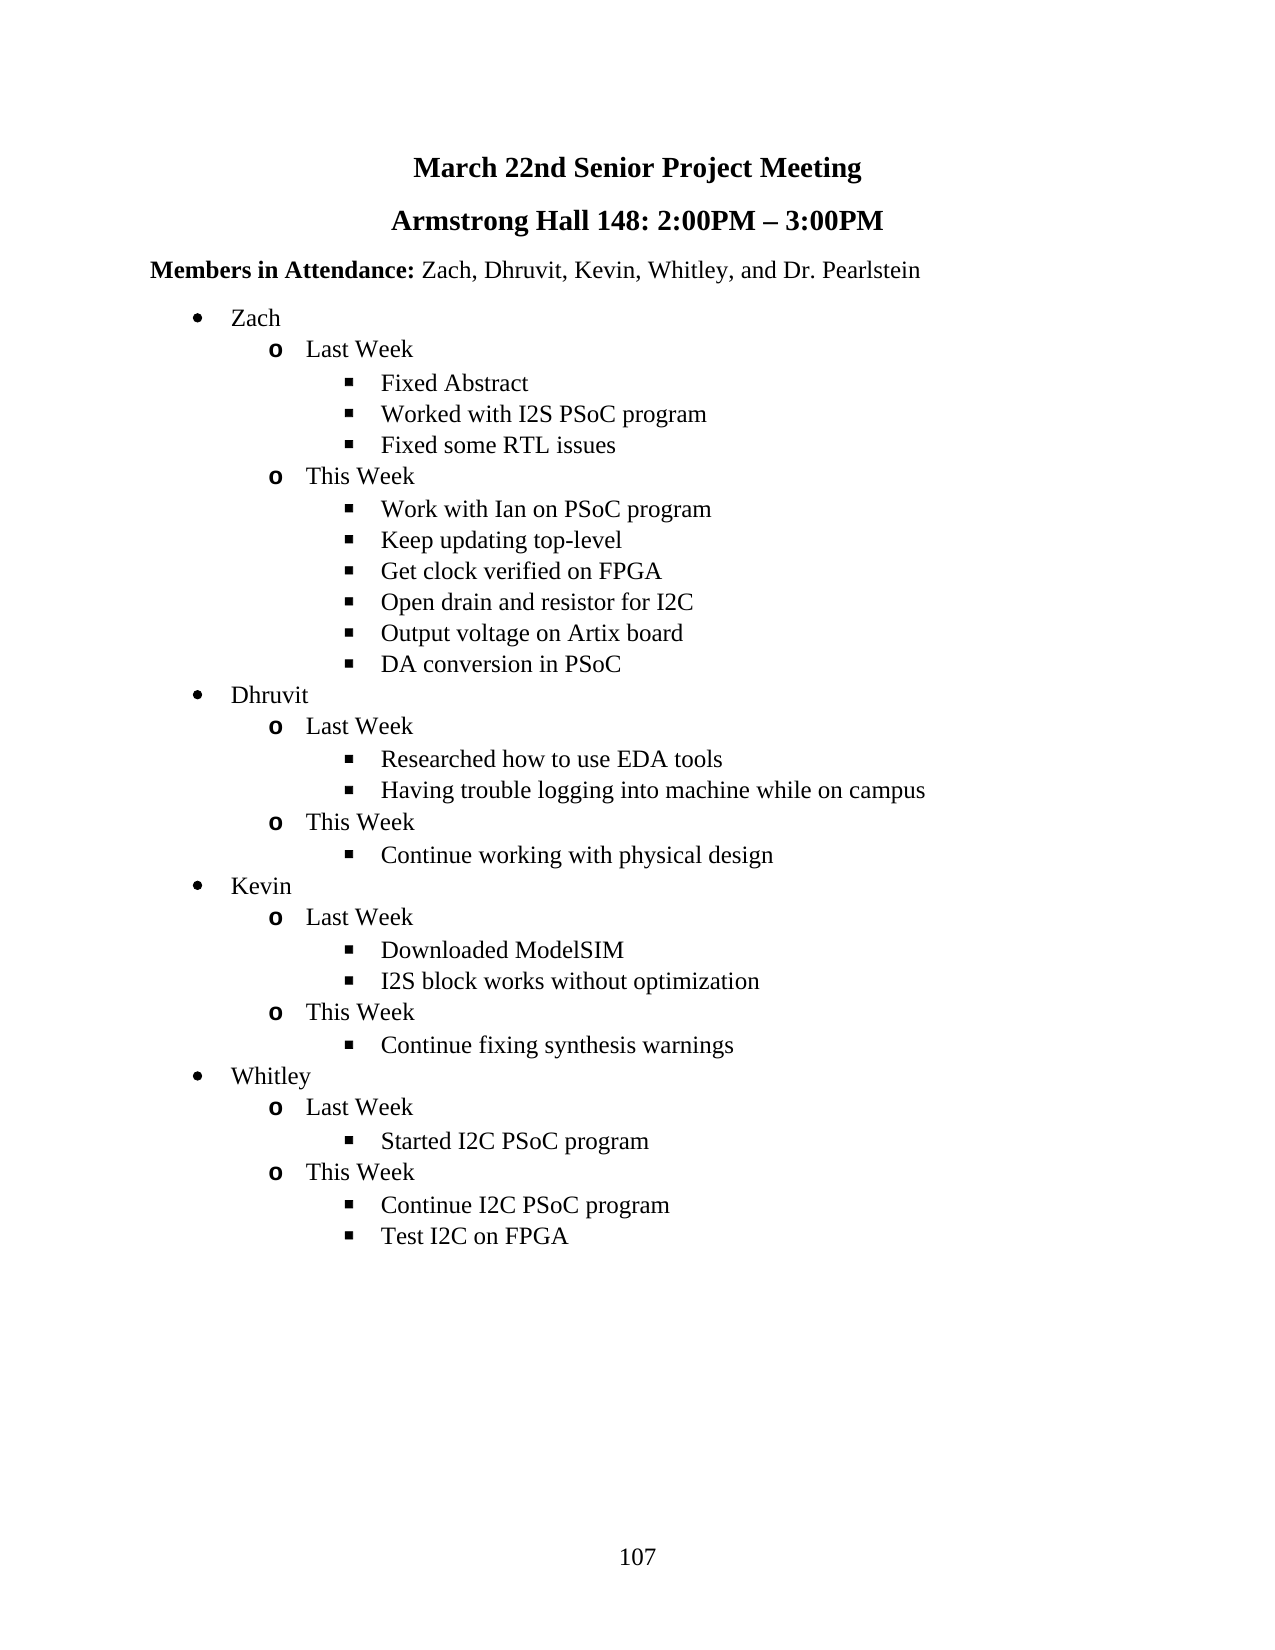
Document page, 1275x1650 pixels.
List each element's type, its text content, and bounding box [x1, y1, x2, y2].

list Last Week [268, 334, 1125, 365]
list Open drain and resistor for I2C [343, 587, 1125, 616]
list Output voltage on Artix board [343, 618, 1125, 647]
list Researched how to use EDA tools [343, 744, 1125, 773]
list Continue I2C PSoC program [343, 1190, 1125, 1219]
list Get clock verified on FPGA [343, 556, 1125, 585]
list Fixed some RTL issues [343, 430, 1125, 458]
list Continue working with physical design [343, 840, 1125, 868]
list This Week [268, 461, 1125, 492]
list I2S block works without optimization [343, 966, 1125, 995]
list Dhruvit [193, 680, 1125, 709]
list DA conversion in PSoC [343, 649, 1125, 678]
list Work with Ian on PSoC program [343, 494, 1125, 523]
list Continue fixing synthesis warnings [343, 1030, 1125, 1059]
list Fixed Abstract [343, 368, 1125, 396]
list Last Week [268, 902, 1125, 933]
list Last Week [268, 1092, 1125, 1123]
list Last Week [268, 711, 1125, 742]
list Having trouble logging into machine while on campus [343, 776, 1125, 804]
text Members in Attendance: Zach, Dhruvit, Kevin, Whitley, and Dr. Pearlstein [150, 256, 1125, 284]
text March 22nd Senior Project Meeting [150, 150, 1125, 183]
text Armstrong Hall 148: 2:00PM – 3:00PM [150, 203, 1125, 236]
list Whitley [193, 1061, 1125, 1090]
list Keep updating top-level [343, 525, 1125, 554]
list Test I2C on FPGA [343, 1221, 1125, 1250]
list Worked with I2S PSoC program [343, 399, 1125, 427]
list This Week [268, 997, 1125, 1028]
list Zach [193, 303, 1125, 332]
list Downloaded ModelSIM [343, 935, 1125, 964]
list Started I2C PSoC program [343, 1126, 1125, 1154]
list Kevin [193, 871, 1125, 899]
list This Week [268, 1157, 1125, 1188]
list This Week [268, 807, 1125, 837]
